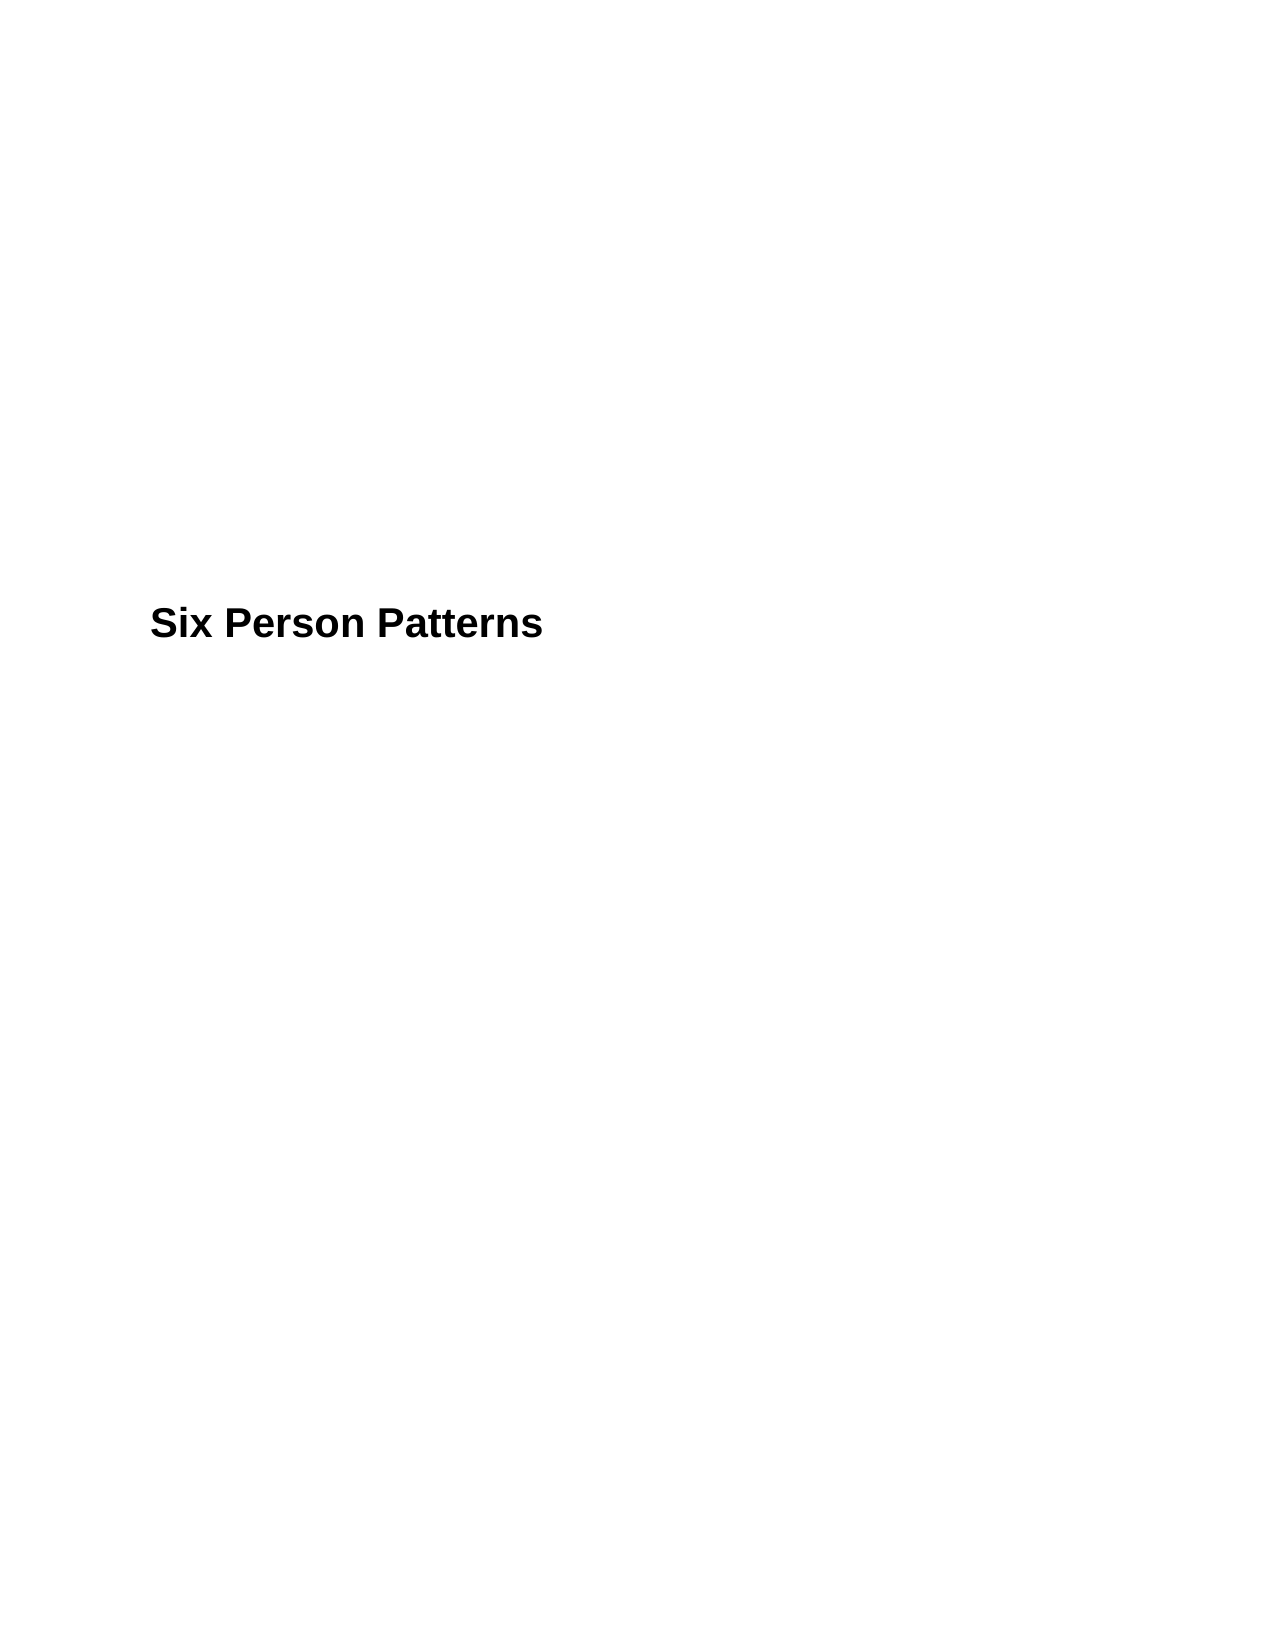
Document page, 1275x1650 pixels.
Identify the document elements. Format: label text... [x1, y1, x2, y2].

subtitle Six Person Patterns [150, 598, 1125, 646]
